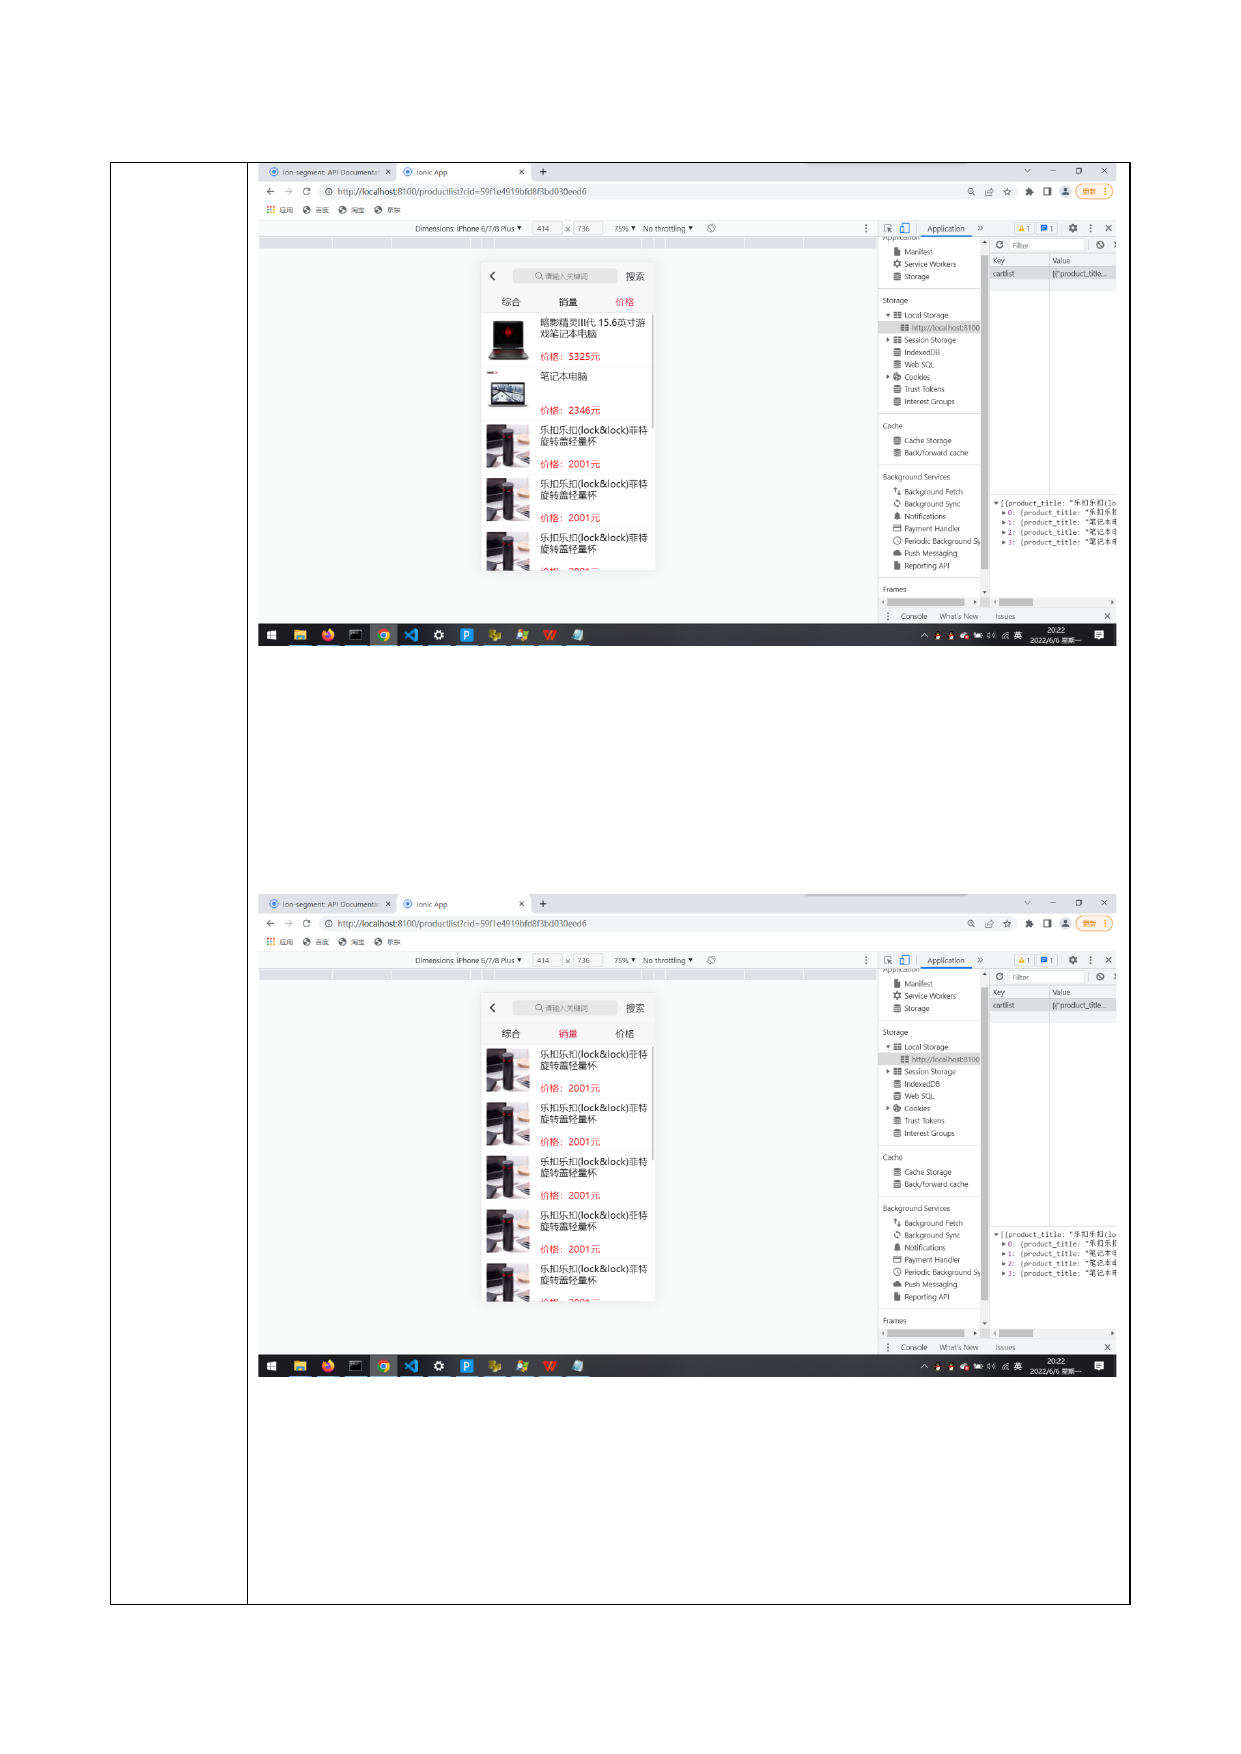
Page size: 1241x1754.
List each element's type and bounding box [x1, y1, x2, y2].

picture [258, 163, 1117, 646]
table_cell [111, 163, 247, 1604]
picture [258, 894, 1117, 1377]
table_cell [248, 163, 1129, 1604]
